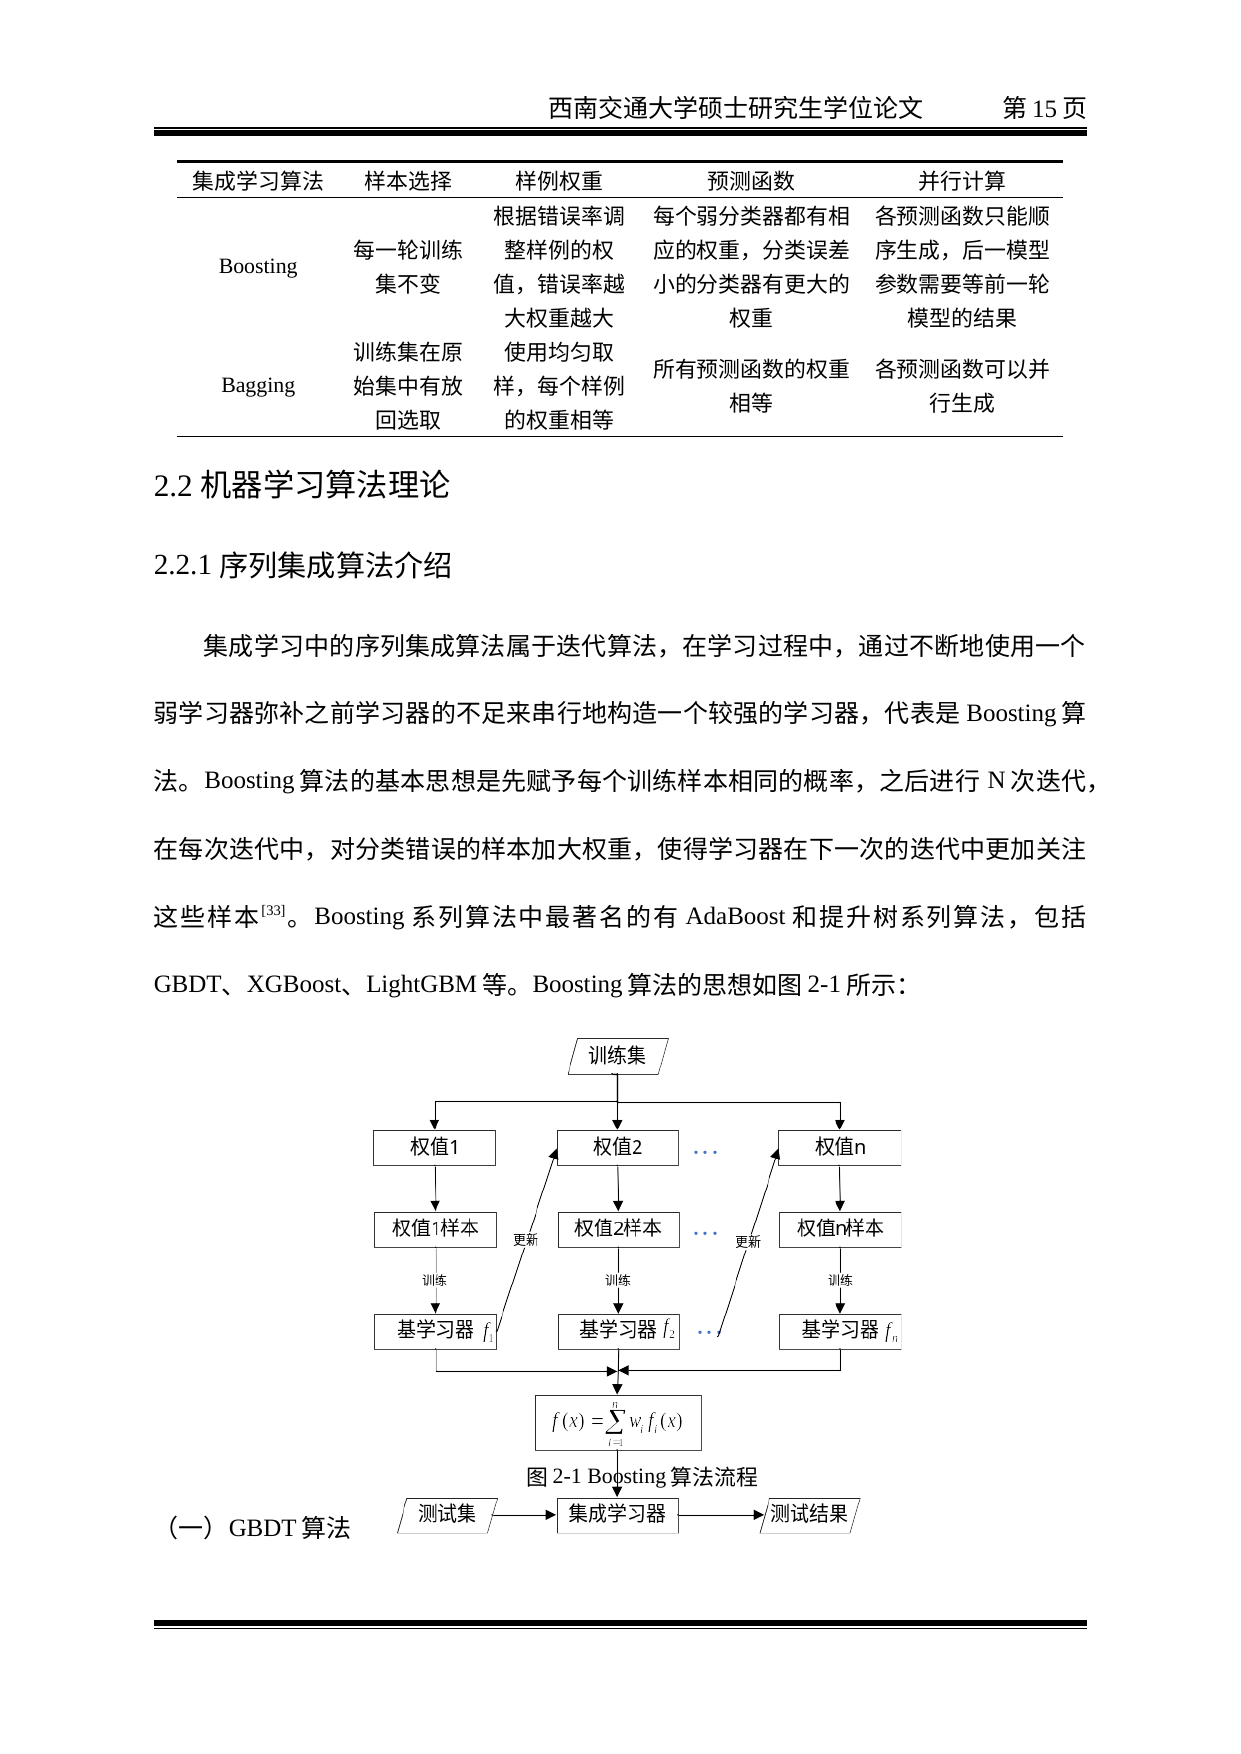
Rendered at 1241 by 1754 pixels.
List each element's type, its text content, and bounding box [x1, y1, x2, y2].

table_cell 训练集在原始集中有放回选取 [339, 334, 477, 436]
table_cell 每个弱分类器都有相应的权重，分类误差小的分类器有更大的权重 [641, 198, 861, 334]
table_header 样例权重 [477, 163, 641, 197]
table_cell 各预测函数可以并行生成 [861, 334, 1063, 436]
subtitle 2.2 机器学习算法理论 [153, 449, 1087, 517]
table_header 集成学习算法 [177, 163, 339, 197]
table_header 并行计算 [861, 163, 1063, 197]
table_cell Bagging [177, 334, 339, 436]
text （一）GBDT算法 [153, 1493, 1087, 1561]
text 集成学习中的序列集成算法属于迭代算法，在学习过程中，通过不断地使用一个弱学习器弥补之前学习器的不足来串行地构造一个较强的学习器，代表是Boosting算法。Boosting算法的基本思想是先赋予每个训练样本相同的概率，之后进行N次迭代，在每次迭代中，对分类错误的样本加大权重，使得学习器在下一次的迭代中更加关注这些样本[33]。Boosting系列算法中最著名的有AdaBoost和提升树系列算法，包括GBDT、XGBoost、LightGBM等。Boosting算法的思想如图2-1所示： [153, 610, 1087, 1018]
table_header 预测函数 [641, 163, 861, 197]
title 2.2.1 序列集成算法介绍 [153, 530, 1087, 598]
table_cell Boosting [177, 198, 339, 334]
table_header 样本选择 [339, 163, 477, 197]
table_cell 每一轮训练集不变 [339, 198, 477, 334]
text 图2-1 Boosting算法流程 [619, 1459, 1087, 1493]
table_cell 各预测函数只能顺序生成，后一模型参数需要等前一轮模型的结果 [861, 198, 1063, 334]
table_cell 使用均匀取样，每个样例的权重相等 [477, 334, 641, 436]
table_cell 所有预测函数的权重相等 [641, 334, 861, 436]
text 图2-1 Boosting算法流程 [153, 1459, 616, 1493]
table_cell 根据错误率调整样例的权值，错误率越大权重越大 [477, 198, 641, 334]
